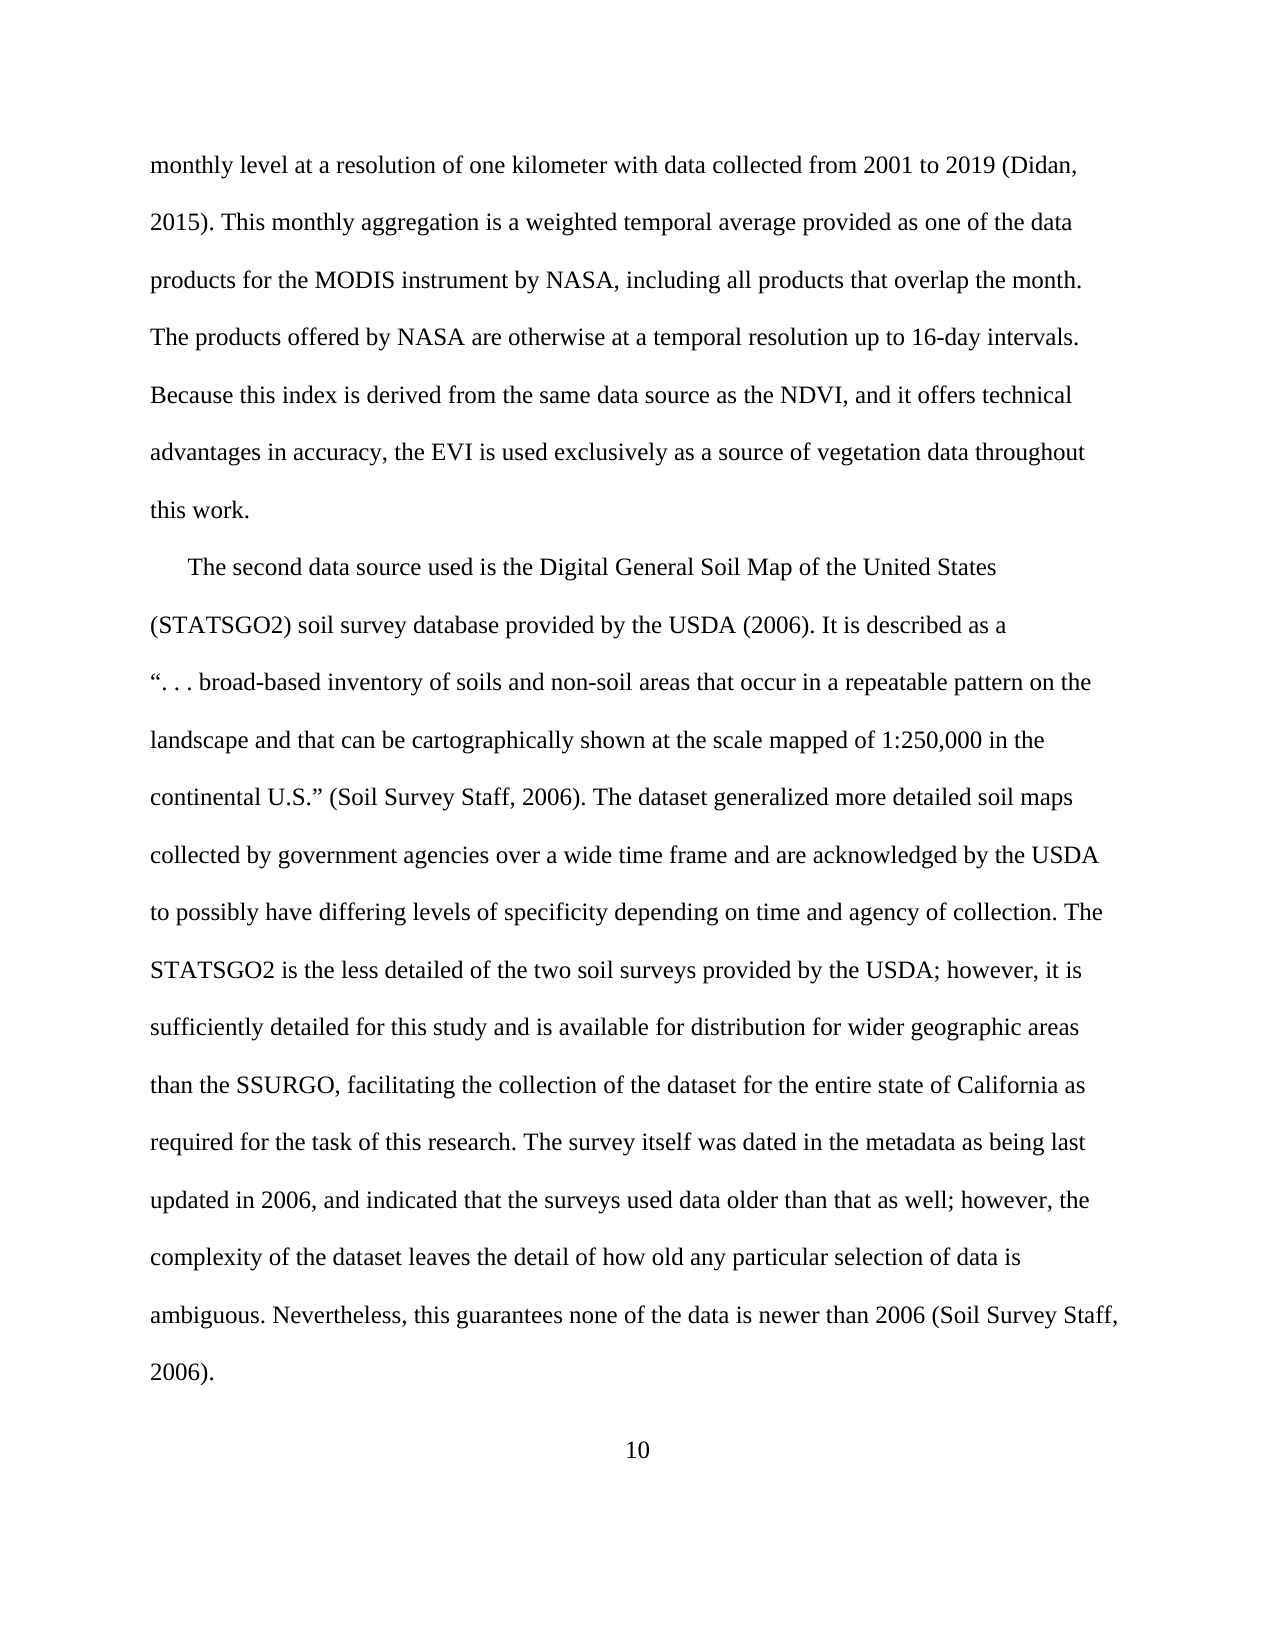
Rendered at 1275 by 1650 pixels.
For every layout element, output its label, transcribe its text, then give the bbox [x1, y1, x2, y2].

text The second data source used is the Digital General Soil Map of the United States (STATSGO2) soil survey database provided by the USDA (2006). It is described as a “. . . broad-based inventory of soils and non-soil areas that occur in a repeatable pattern on the landscape and that can be cartographically shown at the scale mapped of 1:250,000 in the continental U.S.” (Soil Survey Staff, 2006). The dataset generalized more detailed soil maps collected by government agencies over a wide time frame and are acknowledged by the USDA to possibly have differing levels of specificity depending on time and agency of collection. The STATSGO2 is the less detailed of the two soil surveys provided by the USDA; however, it is sufficiently detailed for this study and is available for distribution for wider geographic areas than the SSURGO, facilitating the collection of the dataset for the entire state of California as required for the task of this research. The survey itself was dated in the metadata as being last updated in 2006, and indicated that the surveys used data older than that as well; however, the complexity of the dataset leaves the detail of how old any particular selection of data is ambiguous. Nevertheless, this guarantees none of the data is newer than 2006 (Soil Survey Staff, 2006). [150, 552, 1125, 1386]
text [150, 150, 1125, 524]
